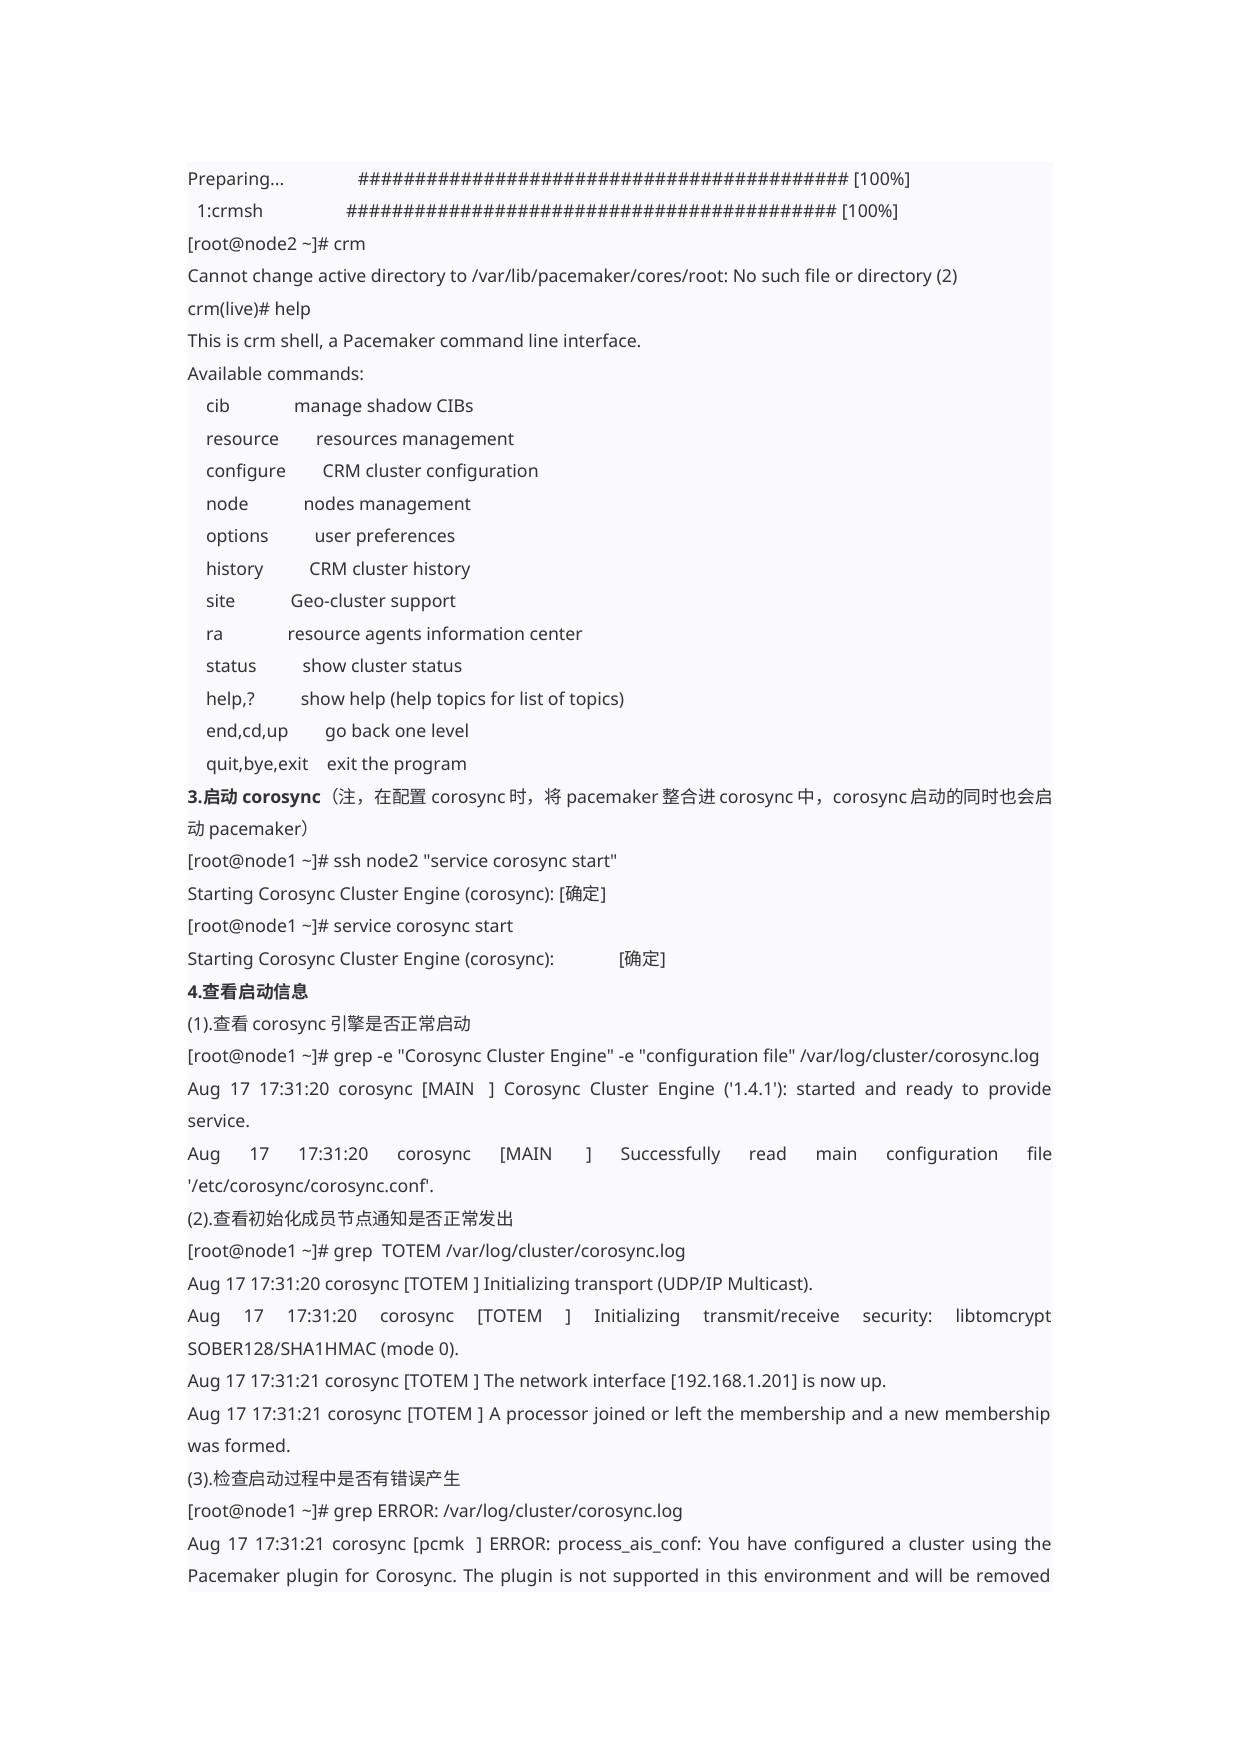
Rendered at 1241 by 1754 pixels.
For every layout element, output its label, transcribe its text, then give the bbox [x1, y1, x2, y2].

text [187, 162, 1053, 779]
text 4.查看启动信息 (1).查看corosync引擎是否正常启动 [root@node1 ~]# grep -e "Corosync Cluster Engine" -e "configuration file" /var/log/cluster/corosync.log Aug 17 17:31:20 corosync [MAIN ] Corosync Cluster Engine ('1.4.1'): started and ready to provide service. Aug 17 17:31:20 corosync [MAIN ] Successfully read main configuration file '/etc/corosync/corosync.conf'. [187, 974, 1053, 1202]
text (2).查看初始化成员节点通知是否正常发出 [root@node1 ~]# grep TOTEM /var/log/cluster/corosync.log Aug 17 17:31:20 corosync [TOTEM ] Initializing transport (UDP/IP Multicast). Aug 17 17:31:20 corosync [TOTEM ] Initializing transmit/receive security: libtomcrypt SOBER128/SHA1HMAC (mode 0). Aug 17 17:31:21 corosync [TOTEM ] The network interface [192.168.1.201] is now up. Aug 17 17:31:21 corosync [TOTEM ] A processor joined or left the membership and a new membership was formed. [187, 1202, 1053, 1462]
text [187, 1462, 1053, 1592]
text 3.启动corosync（注，在配置corosync时，将pacemaker整合进corosync中，corosync启动的同时也会启动pacemaker） [root@node1 ~]# ssh node2 "service corosync start" Starting Corosync Cluster Engine (corosync): [确定] [root@node1 ~]# service corosync start Starting Corosync Cluster Engine (corosync): [确定] [187, 779, 1053, 974]
